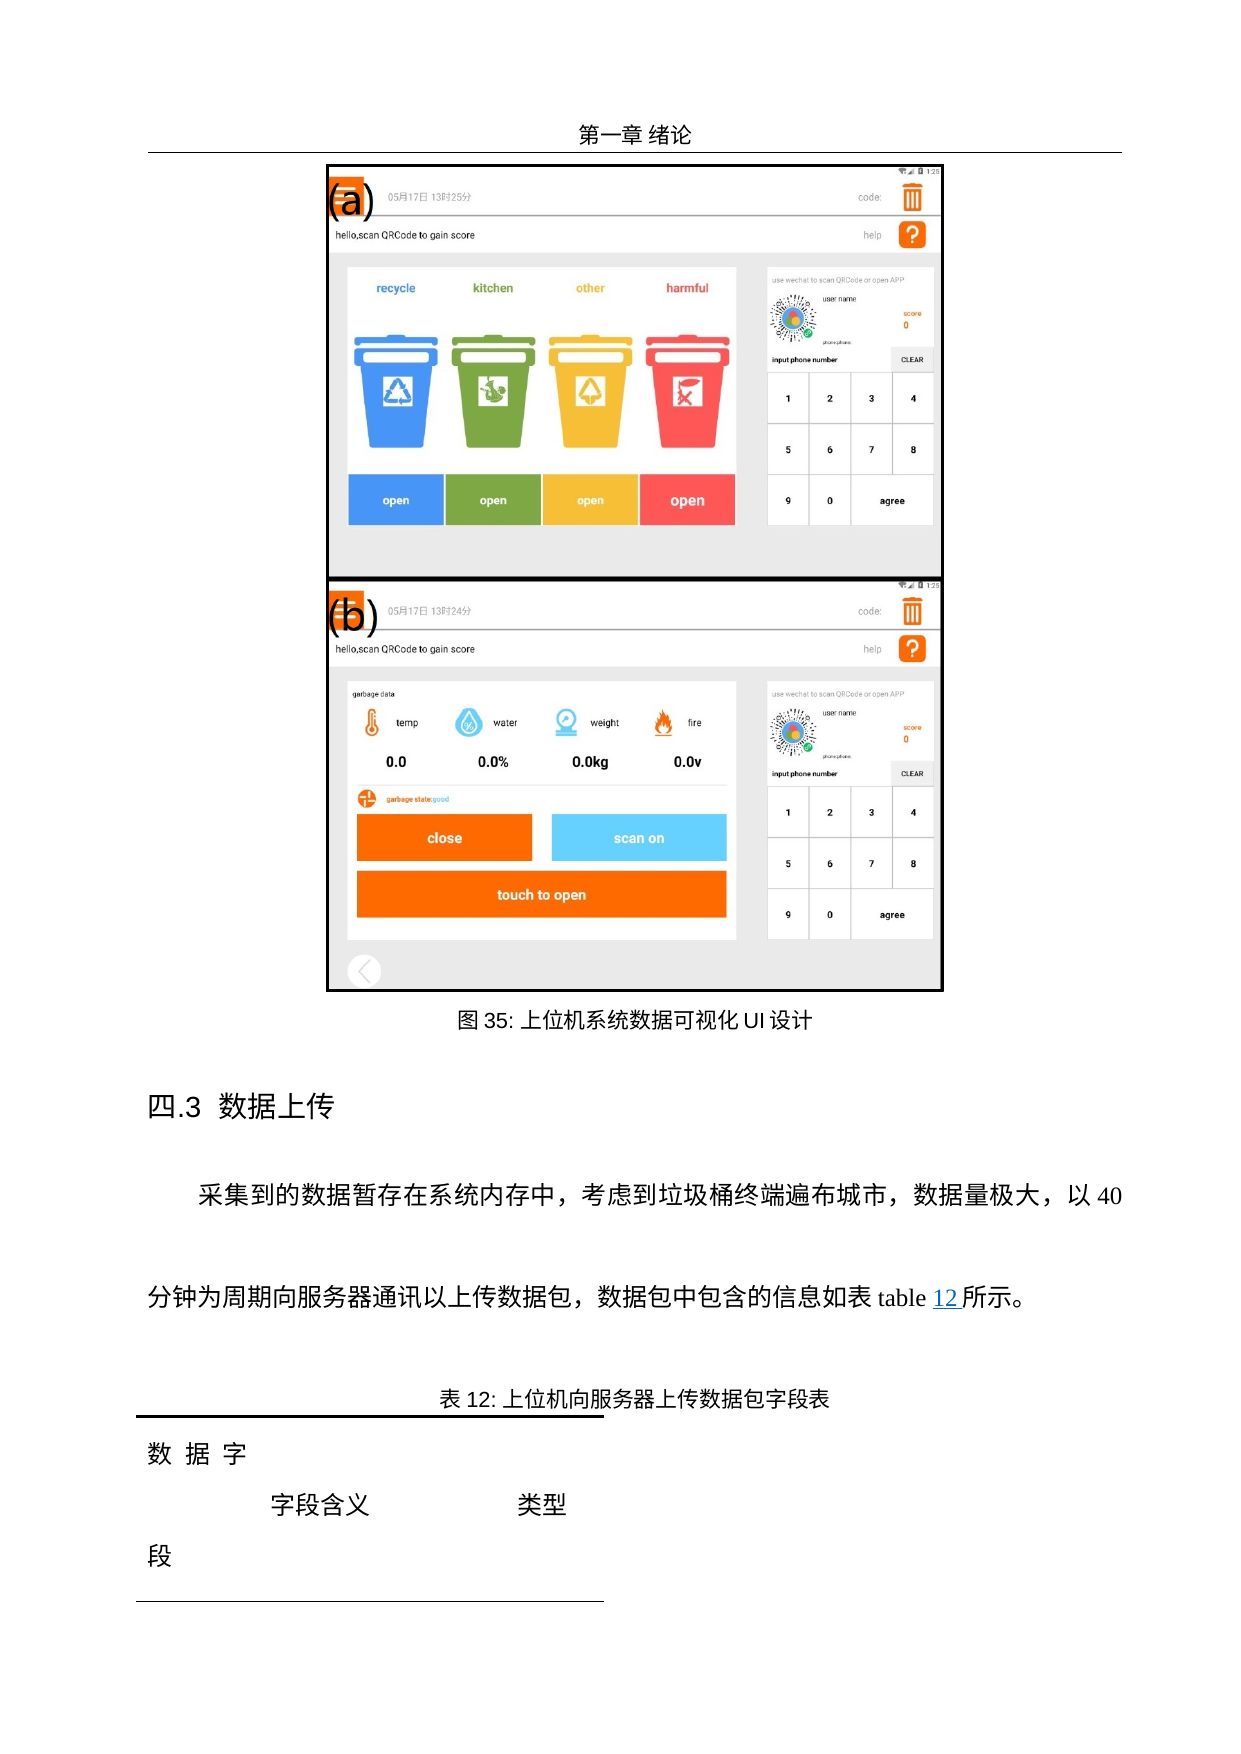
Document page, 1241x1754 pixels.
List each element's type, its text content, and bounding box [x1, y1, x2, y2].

table_header 类型 [506, 1418, 604, 1601]
text 采集到的数据暂存在系统内存中，考虑到垃圾桶终端遍布城市，数据量极大，以40分钟为周期向服务器通讯以上传数据包，数据包中包含的信息如表table 12所示。 [148, 1159, 1122, 1329]
text 表 12: 上位机向服务器上传数据包字段表 [148, 1381, 1122, 1415]
table_header 数据字段 [136, 1418, 259, 1601]
text 图 35: 上位机系统数据可视化UI设计 [148, 1002, 1122, 1036]
table_header 字段含义 [259, 1418, 506, 1601]
picture [326, 164, 944, 992]
subtitle 数据上传 [148, 1070, 1122, 1138]
